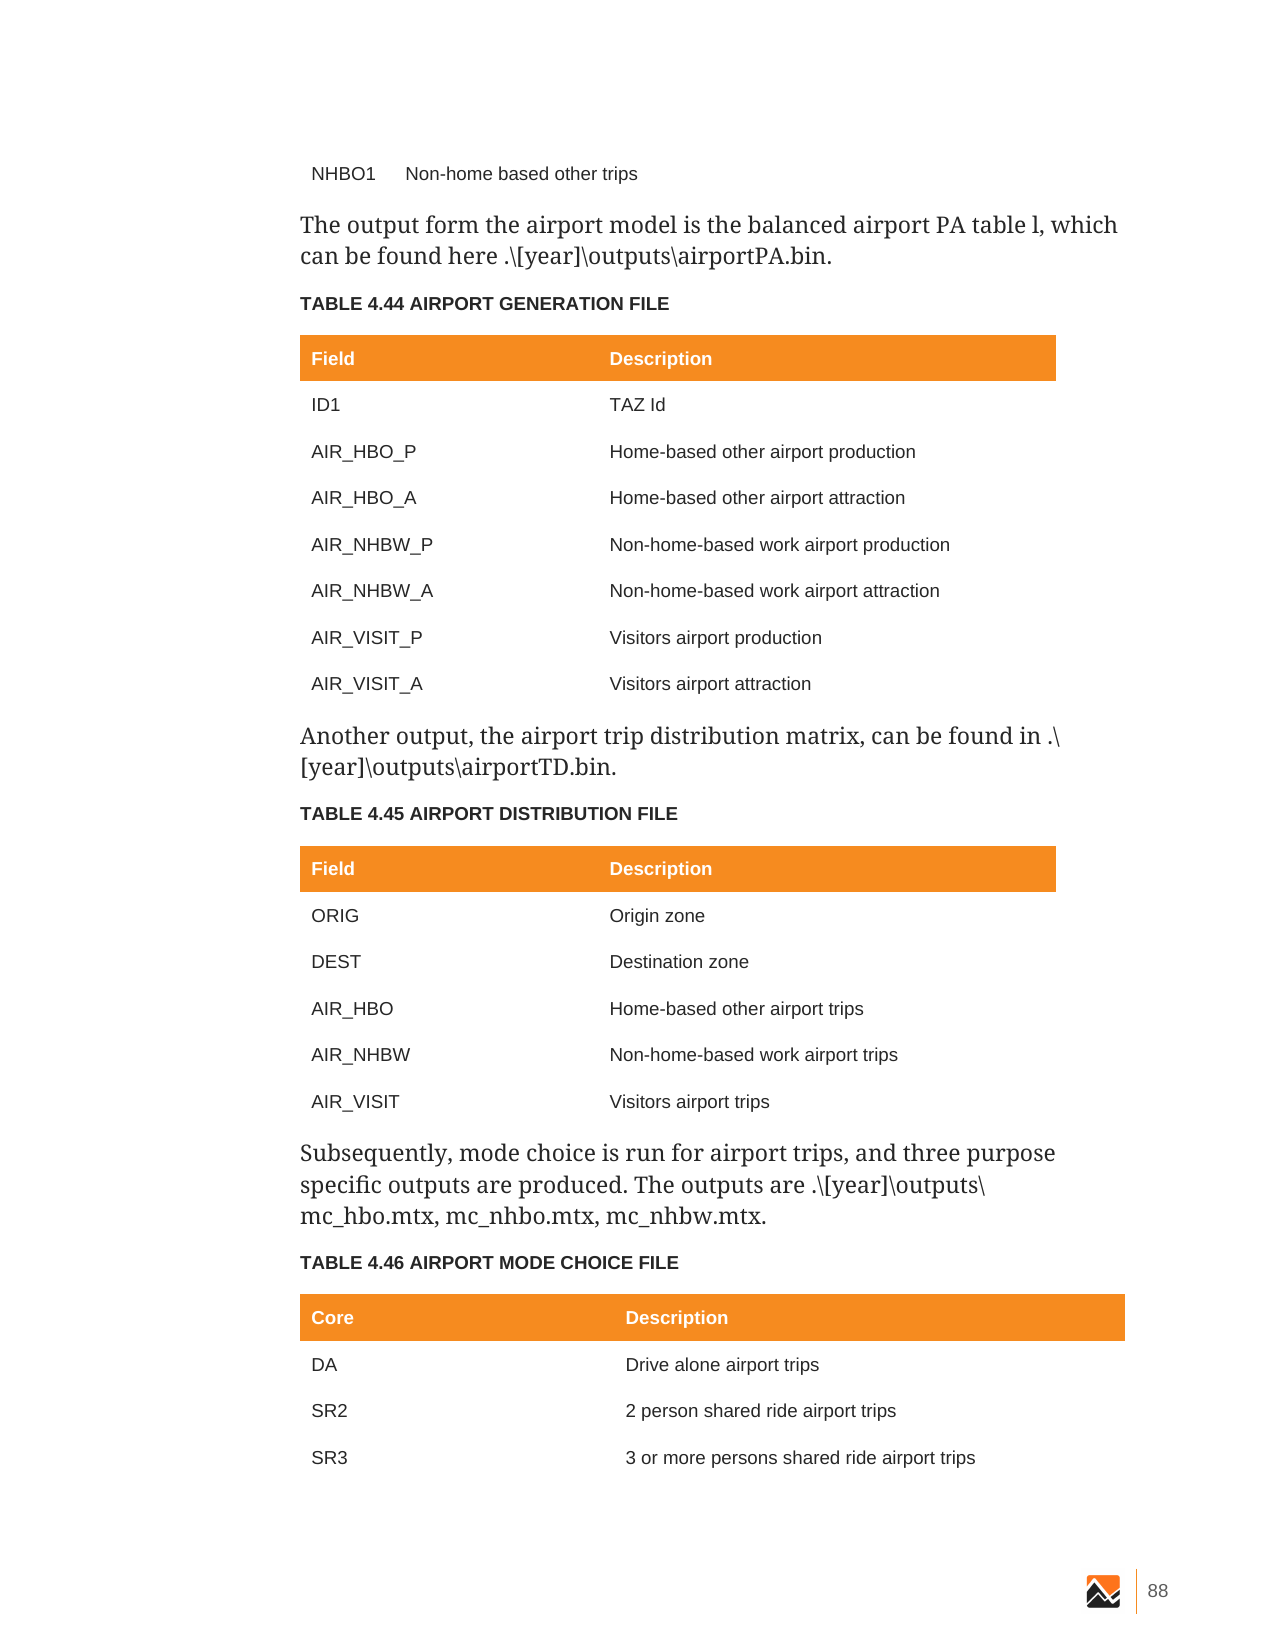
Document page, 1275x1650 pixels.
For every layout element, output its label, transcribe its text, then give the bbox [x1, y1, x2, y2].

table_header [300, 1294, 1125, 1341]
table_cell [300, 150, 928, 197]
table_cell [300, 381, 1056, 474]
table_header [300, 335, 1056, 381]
text The output form the airport model is the balanced airport PA table l, which can be found here .\[year]\outputs\airportPA.bin. [300, 209, 1125, 272]
picture [1080, 1568, 1125, 1614]
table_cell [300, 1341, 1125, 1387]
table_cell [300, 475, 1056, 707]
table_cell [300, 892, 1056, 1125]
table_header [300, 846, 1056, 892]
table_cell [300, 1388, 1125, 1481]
text Another output, the airport trip distribution matrix, can be found in .\[year]\outputs\airportTD.bin. [300, 720, 1125, 782]
text Subsequently, mode choice is run for airport trips, and three purpose specific outputs are produced. The outputs are .\[year]\outputs\mc_hbo.mtx, mc_nhbo.mtx, mc_nhbw.mtx. [300, 1137, 1125, 1231]
